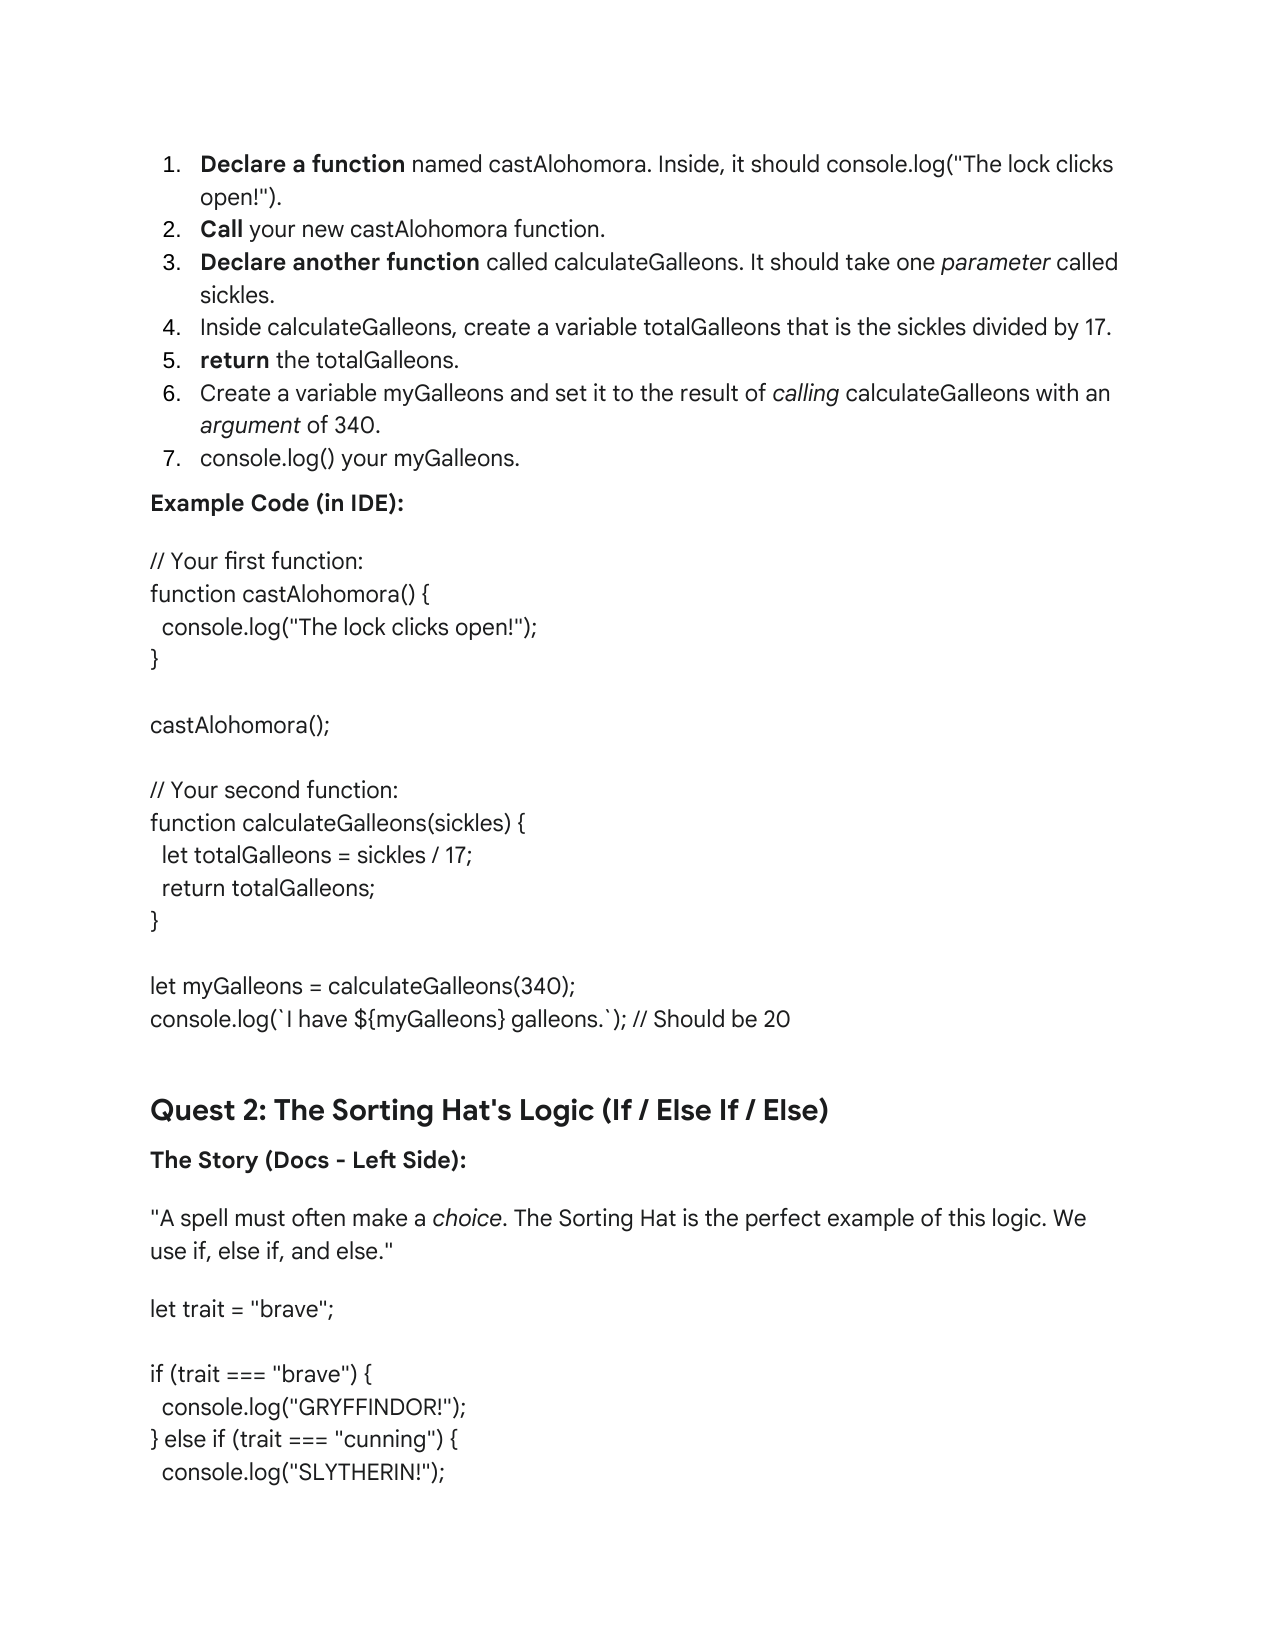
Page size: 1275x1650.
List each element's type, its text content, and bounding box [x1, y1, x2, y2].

list Call your new castAlohomora function. [162, 215, 1125, 244]
list return the totalGalleons. [162, 346, 1125, 375]
text // Your first function: function castAlohomora() { console.log("The lock clicks open!"); } castAlohomora(); // Your second function: function calculateGalleons(sickles) { let totalGalleons = sickles / 17; return totalGalleons; } let myGalleons = calculateGalleons(340); console.log(`I have ${myGalleons} galleons.`); // Should be 20 [150, 547, 1125, 1064]
text "A spell must often make a choice. The Sorting Hat is the perfect example of this logic. We use if, else if, and else." [150, 1204, 1125, 1266]
list Inside calculateGalleons, create a variable totalGalleons that is the sickles divided by 17. [162, 313, 1125, 342]
text Example Code (in IDE): [150, 489, 1125, 518]
list console.log() your myGalleons. [162, 444, 1125, 473]
list Declare another function called calculateGalleons. It should take one parameter called sickles. [162, 248, 1125, 309]
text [150, 1295, 1125, 1487]
list Create a variable myGalleons and set it to the result of calling calculateGalleons with an argument of 340. [162, 379, 1125, 440]
text The Story (Docs - Left Side): [150, 1147, 1125, 1176]
list Declare a function named castAlohomora. Inside, it should console.log("The lock clicks open!"). [162, 150, 1125, 211]
subtitle Quest 2: The Sorting Hat's Logic (If / Else If / Else) [150, 1093, 1125, 1129]
